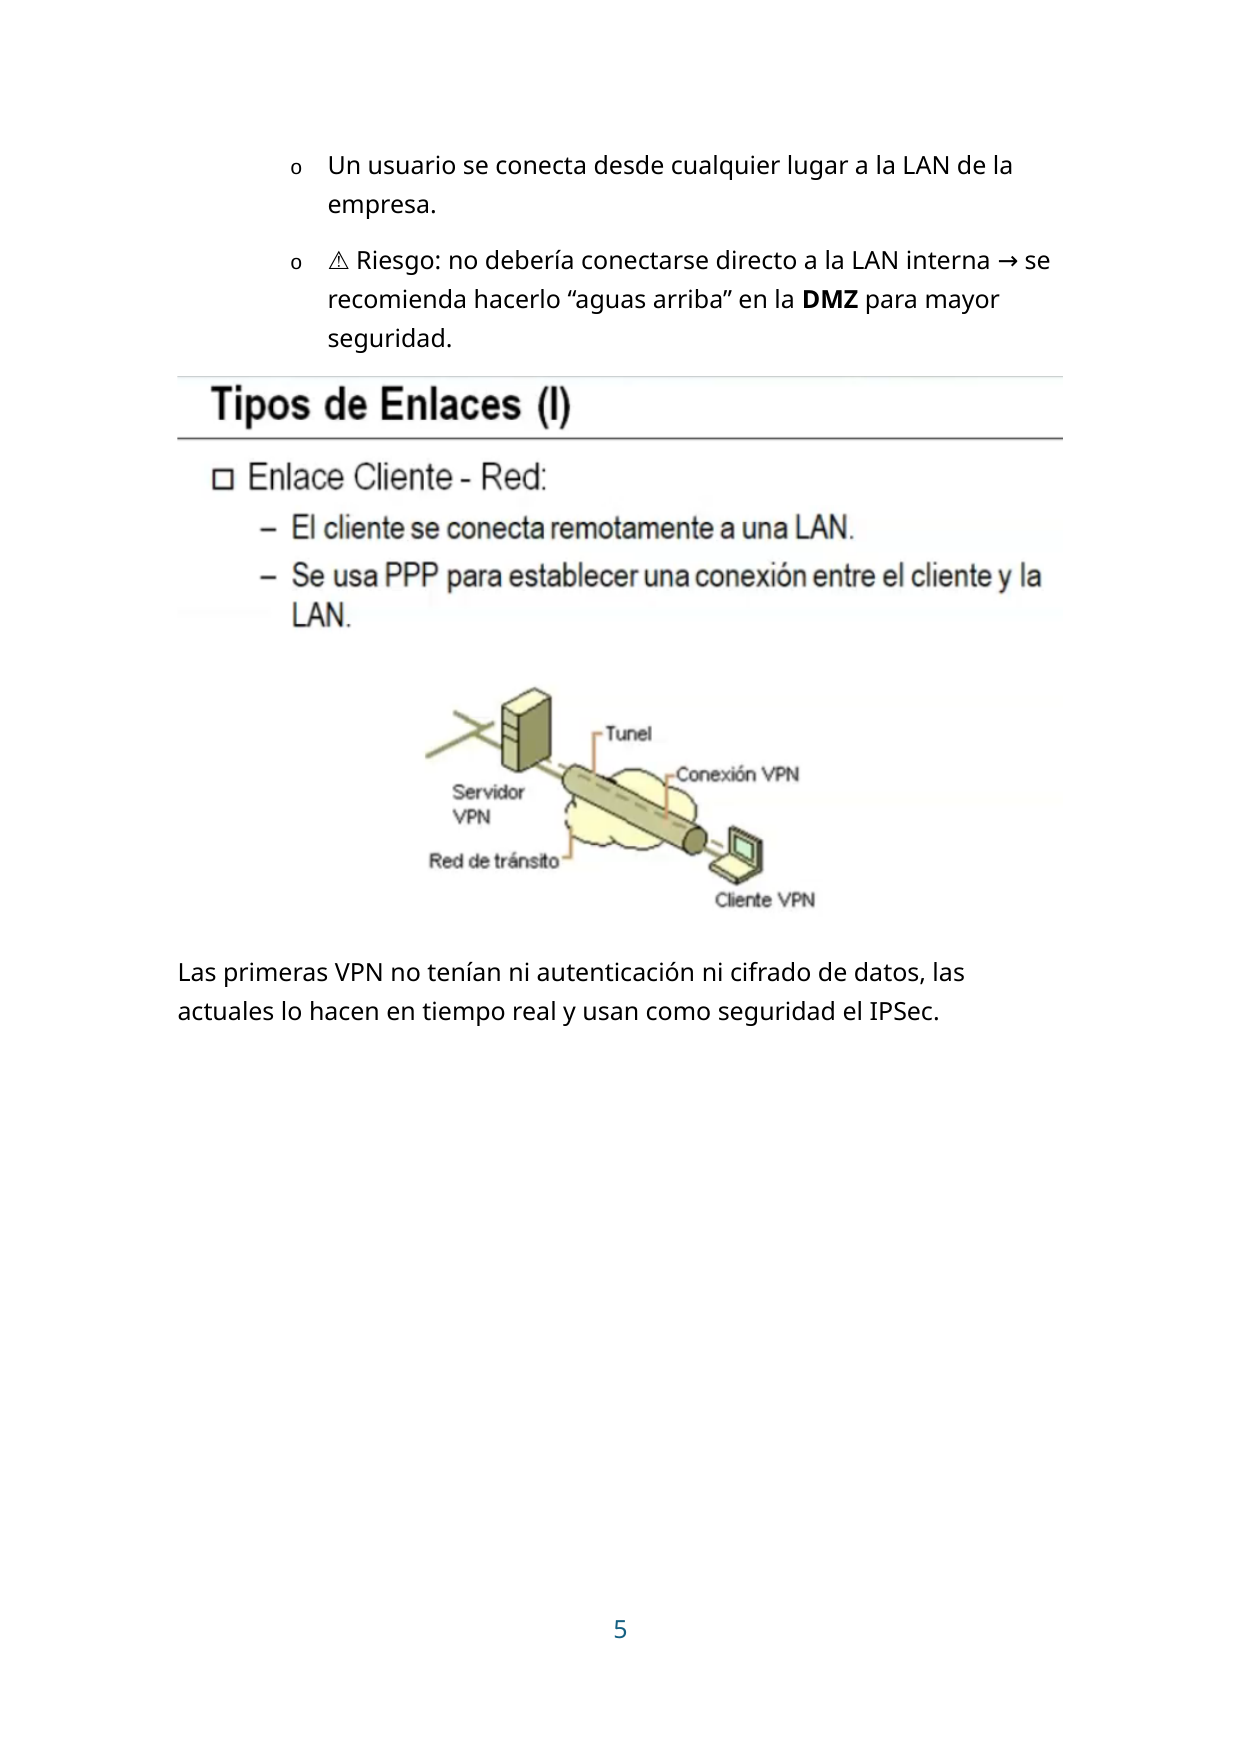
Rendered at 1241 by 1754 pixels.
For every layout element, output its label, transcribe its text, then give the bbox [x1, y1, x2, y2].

list Un usuario se conecta desde cualquier lugar a la LAN de la empresa. [290, 148, 1063, 221]
text Las primeras VPN no tenían ni autenticación ni cifrado de datos, las actuales lo hacen en tiempo real y usan como seguridad el IPSec. [177, 955, 1063, 1028]
picture [177, 376, 1063, 933]
list ⚠️ Riesgo: no debería conectarse directo a la LAN interna → se recomienda hacerlo “aguas arriba” en la DMZ para mayor seguridad. [290, 243, 1063, 355]
